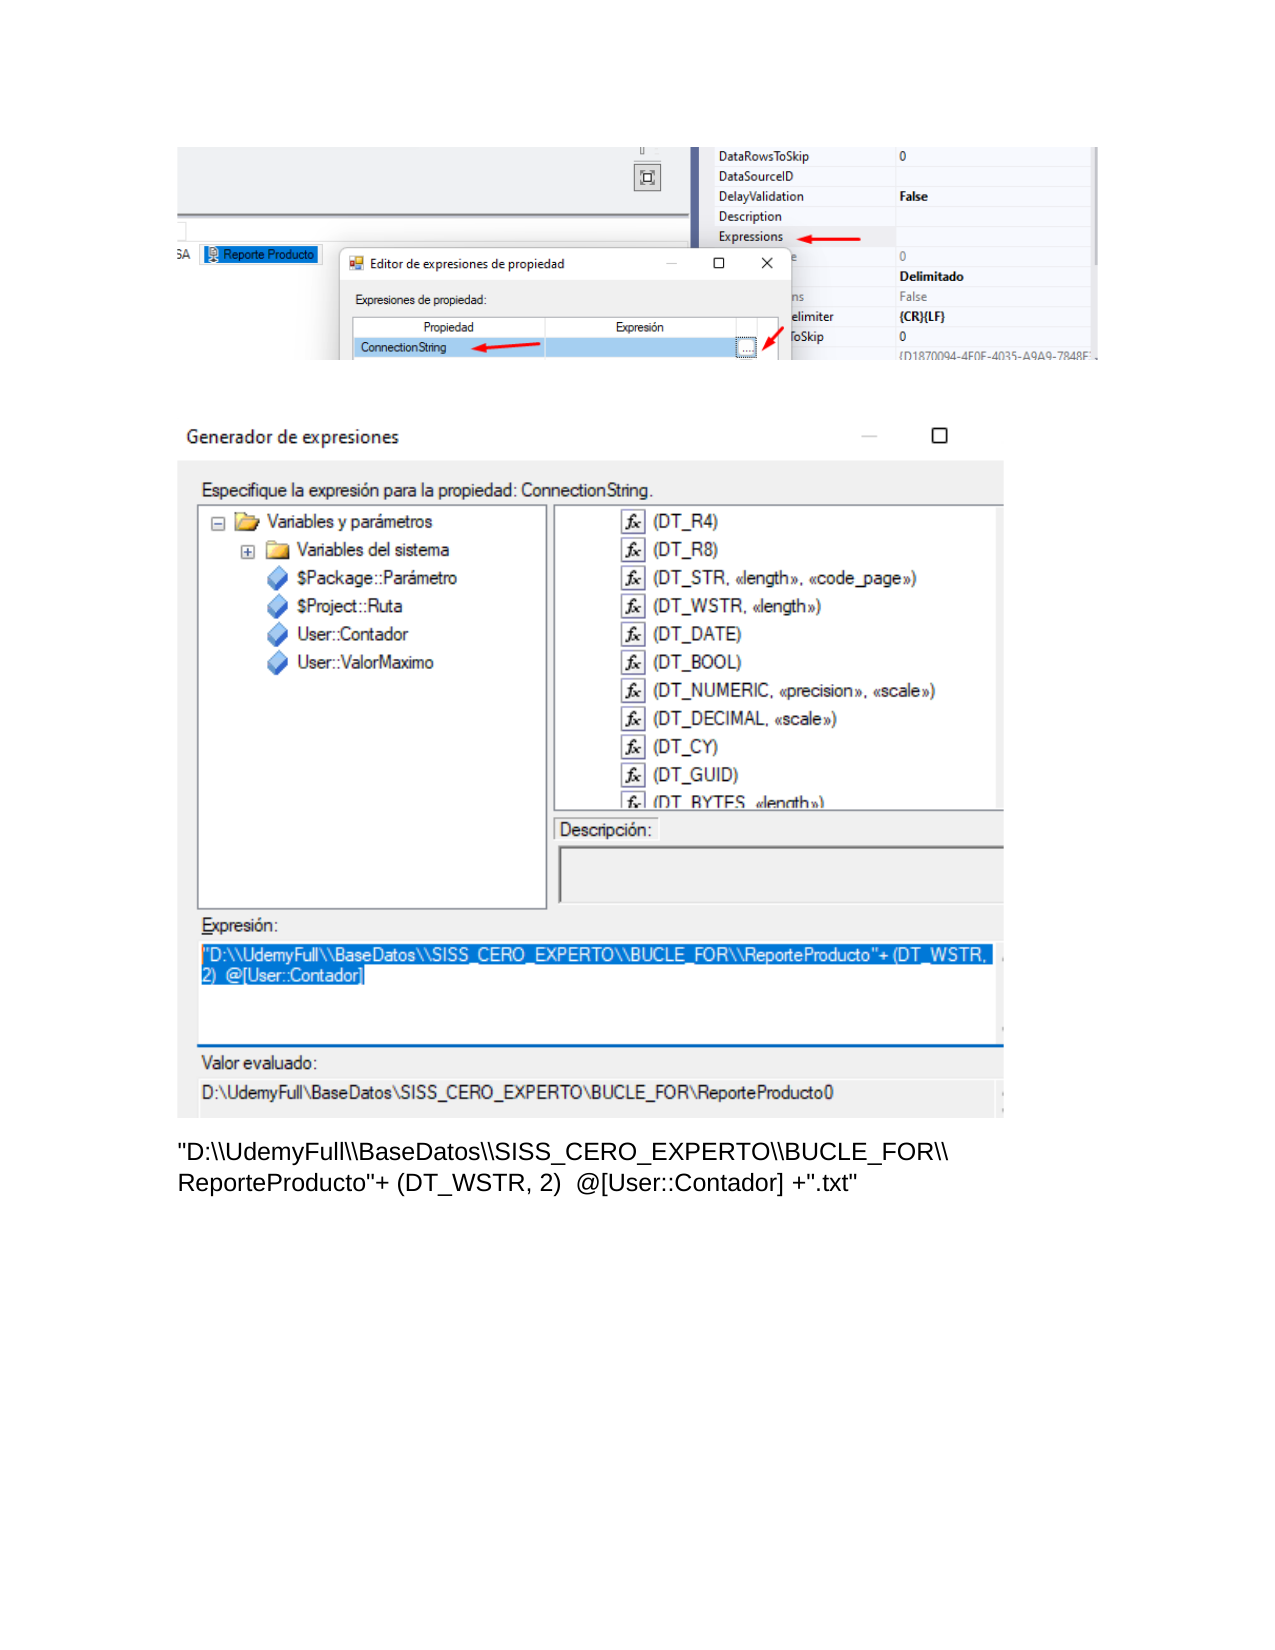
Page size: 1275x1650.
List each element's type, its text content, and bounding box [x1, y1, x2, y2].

picture [177, 147, 1098, 360]
text "D:\\UdemyFull\\BaseDatos\\SISS_CERO_EXPERTO\\BUCLE_FOR\\ReporteProducto"+ (DT_WSTR, 2) @[User::Contador] +".txt" [177, 1137, 1098, 1197]
picture [177, 418, 1004, 1118]
